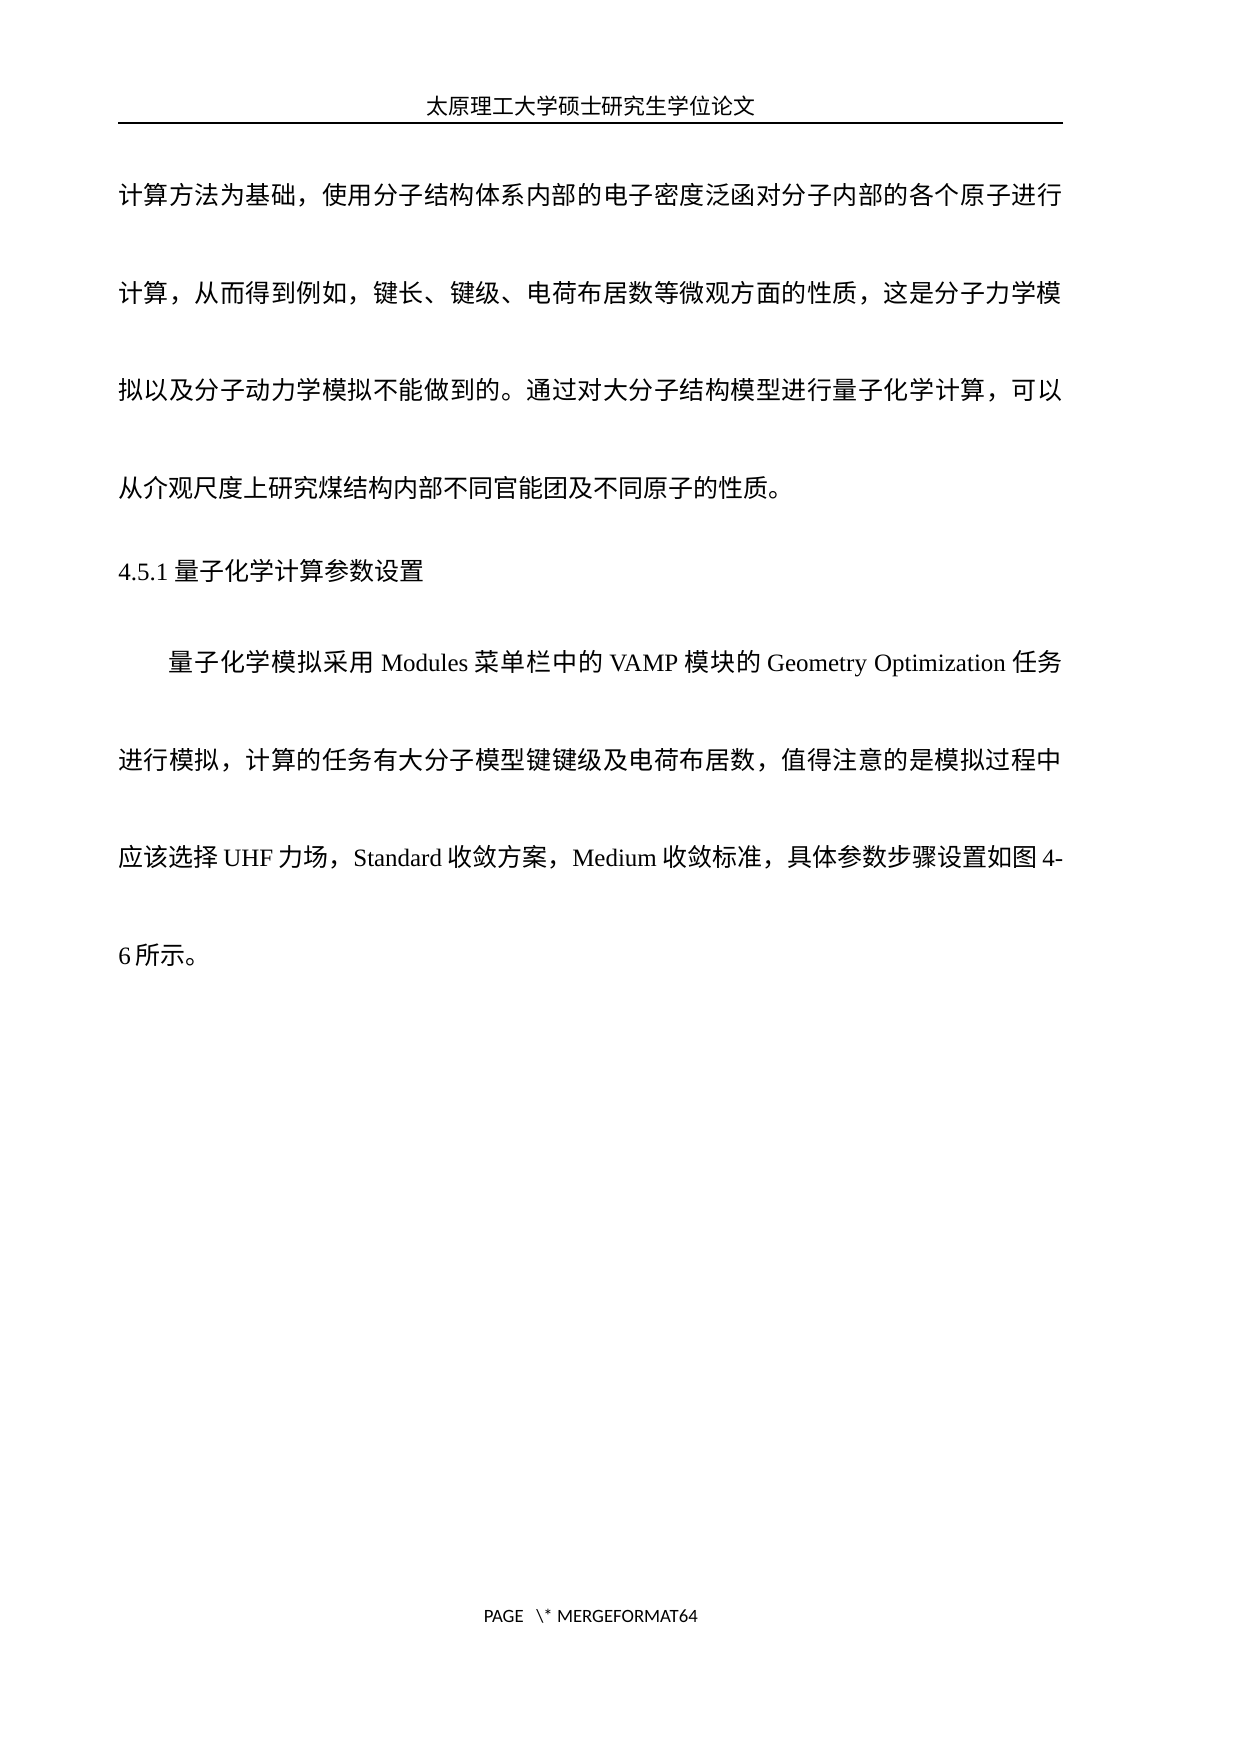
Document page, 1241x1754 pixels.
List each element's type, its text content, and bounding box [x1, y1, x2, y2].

text 量子化学模拟采用Modules菜单栏中的VAMP模块的Geometry Optimization任务进行模拟，计算的任务有大分子模型键键级及电荷布居数，值得注意的是模拟过程中应该选择UHF力场，Standard收敛方案，Medium收敛标准，具体参数步骤设置如图4-6所示。 [118, 628, 1063, 986]
text 4.5.1 量子化学计算参数设置 [118, 537, 1063, 602]
